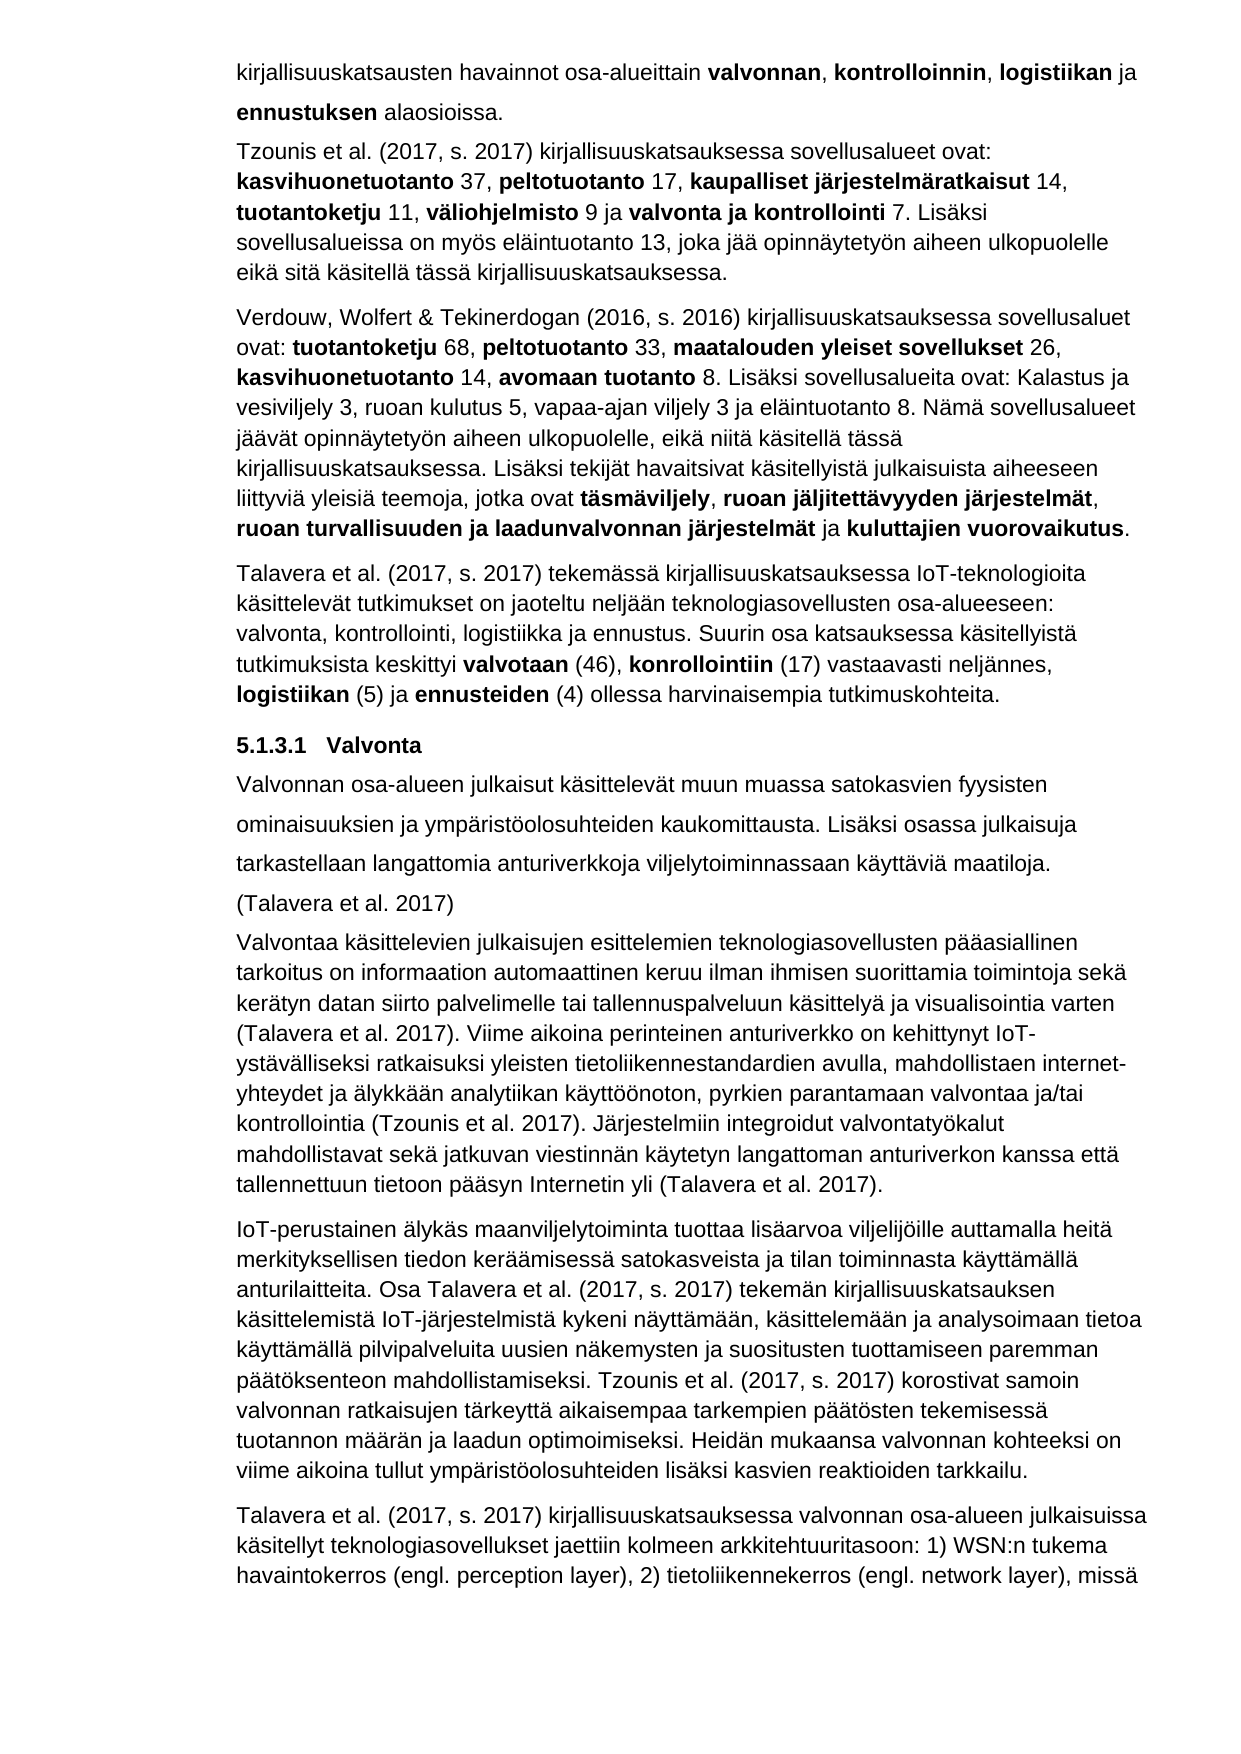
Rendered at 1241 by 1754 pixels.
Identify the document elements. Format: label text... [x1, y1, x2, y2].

text Tzounis et al. (2017, s. 2017) kirjallisuuskatsauksessa sovellusalueet ovat: kasvihuonetuotanto 37, peltotuotanto 17, kaupalliset järjestelmäratkaisut 14, tuotantoketju 11, väliohjelmisto 9 ja valvonta ja kontrollointi 7. Lisäksi sovellusalueissa on myös eläintuotanto 13, joka jää opinnäytetyön aiheen ulkopuolelle eikä sitä käsitellä tässä kirjallisuuskatsauksessa. [236, 138, 1152, 285]
subtitle Valvonta [236, 732, 1152, 758]
text Verdouw, Wolfert & Tekinerdogan (2016, s. 2016) kirjallisuuskatsauksessa sovellusaluet ovat: tuotantoketju 68, peltotuotanto 33, maatalouden yleiset sovellukset 26, kasvihuonetuotanto 14, avomaan tuotanto 8. Lisäksi sovellusalueita ovat: Kalastus ja vesiviljely 3, ruoan kulutus 5, vapaa-ajan viljely 3 ja eläintuotanto 8. Nämä sovellusalueet jäävät opinnäytetyön aiheen ulkopuolelle, eikä niitä käsitellä tässä kirjallisuuskatsauksessa. Lisäksi tekijät havaitsivat käsitellyistä julkaisuista aiheeseen liittyviä yleisiä teemoja, jotka ovat täsmäviljely, ruoan jäljitettävyyden järjestelmät, ruoan turvallisuuden ja laadunvalvonnan järjestelmät ja kuluttajien vuorovaikutus. [236, 304, 1152, 541]
text Talavera et al. (2017, s. 2017) tekemässä kirjallisuuskatsauksessa IoT-teknologioita käsittelevät tutkimukset on jaoteltu neljään teknologiasovellusten osa-alueeseen: valvonta, kontrollointi, logistiikka ja ennustus. Suurin osa katsauksessa käsitellyistä tutkimuksista keskittyi valvotaan (46), konrollointiin (17) vastaavasti neljännes, logistiikan (5) ja ennusteiden (4) ollessa harvinaisempia tutkimuskohteita. [236, 560, 1152, 707]
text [236, 1502, 1152, 1589]
text IoT-perustainen älykäs maanviljelytoiminta tuottaa lisäarvoa viljelijöille auttamalla heitä merkityksellisen tiedon keräämisessä satokasveista ja tilan toiminnasta käyttämällä anturilaitteita. Osa Talavera et al. (2017, s. 2017) tekemän kirjallisuuskatsauksen käsittelemistä IoT-järjestelmistä kykeni näyttämään, käsittelemään ja analysoimaan tietoa käyttämällä pilvipalveluita uusien näkemysten ja suositusten tuottamiseen paremman päätöksenteon mahdollistamiseksi. Tzounis et al. (2017, s. 2017) korostivat samoin valvonnan ratkaisujen tärkeyttä aikaisempaa tarkempien päätösten tekemisessä tuotannon määrän ja laadun optimoimiseksi. Heidän mukaansa valvonnan kohteeksi on viime aikoina tullut ympäristöolosuhteiden lisäksi kasvien reaktioiden tarkkailu. [236, 1216, 1152, 1484]
text Valvontaa käsittelevien julkaisujen esittelemien teknologiasovellusten pääasiallinen tarkoitus on informaation automaattinen keruu ilman ihmisen suorittamia toimintoja sekä kerätyn datan siirto palvelimelle tai tallennuspalveluun käsittelyä ja visualisointia varten (Talavera et al. 2017). Viime aikoina perinteinen anturiverkko on kehittynyt IoT-ystävälliseksi ratkaisuksi yleisten tietoliikennestandardien avulla, mahdollistaen internet-yhteydet ja älykkään analytiikan käyttöönoton, pyrkien parantamaan valvontaa ja/tai kontrollointia (Tzounis et al. 2017). Järjestelmiin integroidut valvontatyökalut mahdollistavat sekä jatkuvan viestinnän käytetyn langattoman anturiverkon kanssa että tallennettuun tietoon pääsyn Internetin yli (Talavera et al. 2017). [236, 929, 1152, 1197]
